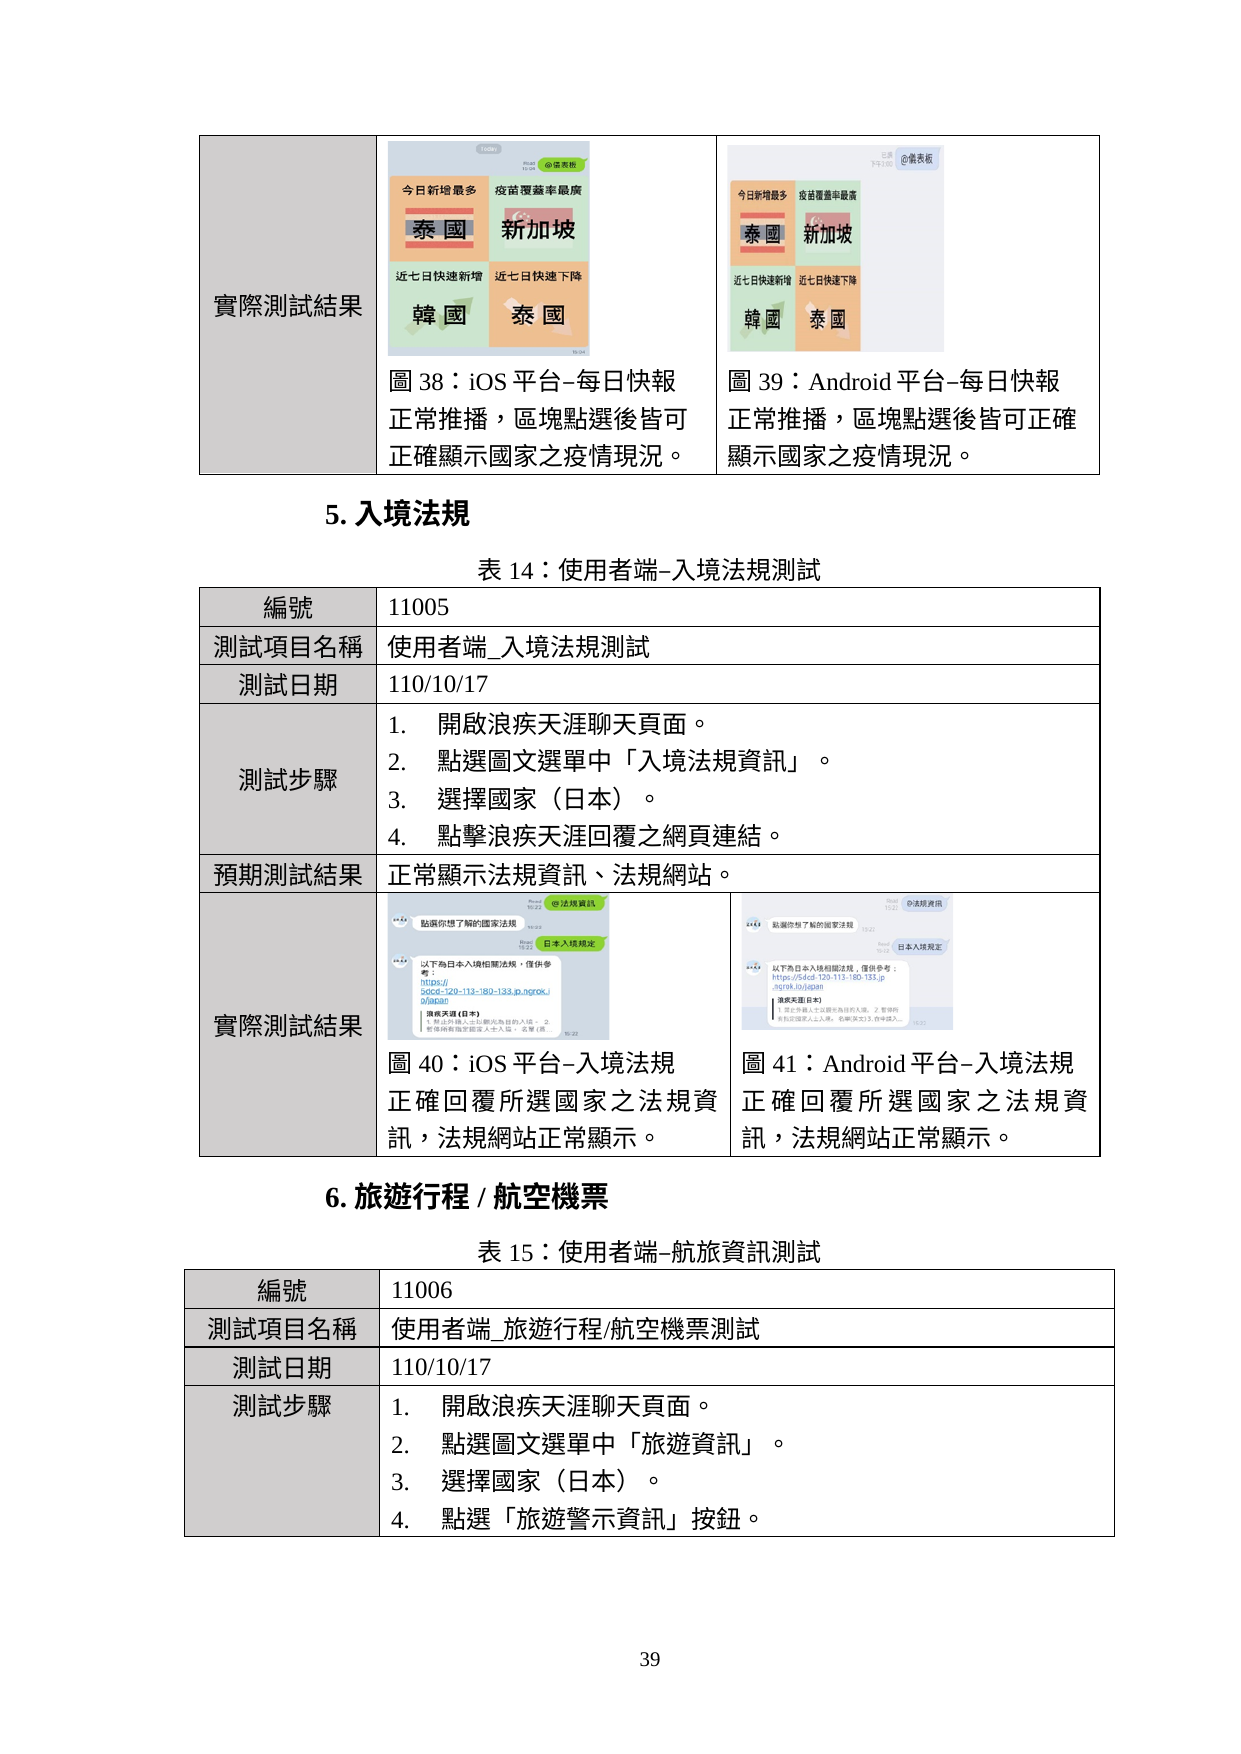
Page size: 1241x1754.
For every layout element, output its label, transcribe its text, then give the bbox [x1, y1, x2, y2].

table_cell 預期測試結果 [200, 855, 376, 892]
table_cell 測試日期 [200, 665, 376, 703]
table_cell 110/10/17 [377, 665, 1099, 703]
table_cell 使用者端_入境法規測試 [377, 627, 1099, 664]
table_header 11006 [380, 1270, 1114, 1308]
table_cell 圖 39：Android平台–每日快報 正常推播，區塊點選後皆可正確顯示國家之疫情現況。 [717, 136, 1099, 473]
text 表 14：使用者端–入境法規測試 [177, 549, 1122, 587]
table_cell 110/10/17 [380, 1348, 1114, 1385]
table_header 編號 [185, 1270, 379, 1308]
table_cell 圖 38：iOS平台–每日快報 正常推播，區塊點選後皆可正確顯示國家之疫情現況。 [377, 136, 716, 473]
table_cell 測試步驟 [200, 704, 376, 854]
table_cell 圖 40：iOS平台–入境法規 正確回覆所選國家之法規資訊，法規網站正常顯示。 [377, 893, 730, 1156]
picture [741, 893, 954, 1030]
table_cell 實際測試結果 [200, 893, 376, 1156]
picture [727, 145, 945, 352]
table_header 編號 [200, 588, 376, 626]
table_cell 正常顯示法規資訊、法規網站。 [377, 855, 1099, 892]
table_cell 實際測試結果 [200, 136, 376, 473]
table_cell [380, 1386, 1114, 1536]
picture [387, 893, 610, 1040]
table_cell 測試日期 [185, 1348, 379, 1385]
text 表 15：使用者端–航旅資訊測試 [177, 1232, 1122, 1269]
table_cell 使用者端_旅遊行程/航空機票測試 [380, 1309, 1114, 1346]
subtitle 旅遊行程 / 航空機票 [325, 1157, 1122, 1232]
table_cell 圖 41：Android平台–入境法規 正確回覆所選國家之法規資訊，法規網站正常顯示。 [731, 893, 1099, 1156]
table_header 11005 [377, 588, 1099, 626]
table_cell 測試項目名稱 [200, 627, 376, 664]
subtitle 入境法規 [325, 474, 1122, 549]
table_cell 測試步驟 [185, 1386, 379, 1536]
table_cell 測試項目名稱 [185, 1309, 379, 1346]
table_cell 開啟浪疾天涯聊天頁面。 點選圖文選單中「入境法規資訊」。 選擇國家（日本）。 點擊浪疾天涯回覆之網頁連結。 [377, 704, 1099, 854]
picture [387, 141, 590, 356]
